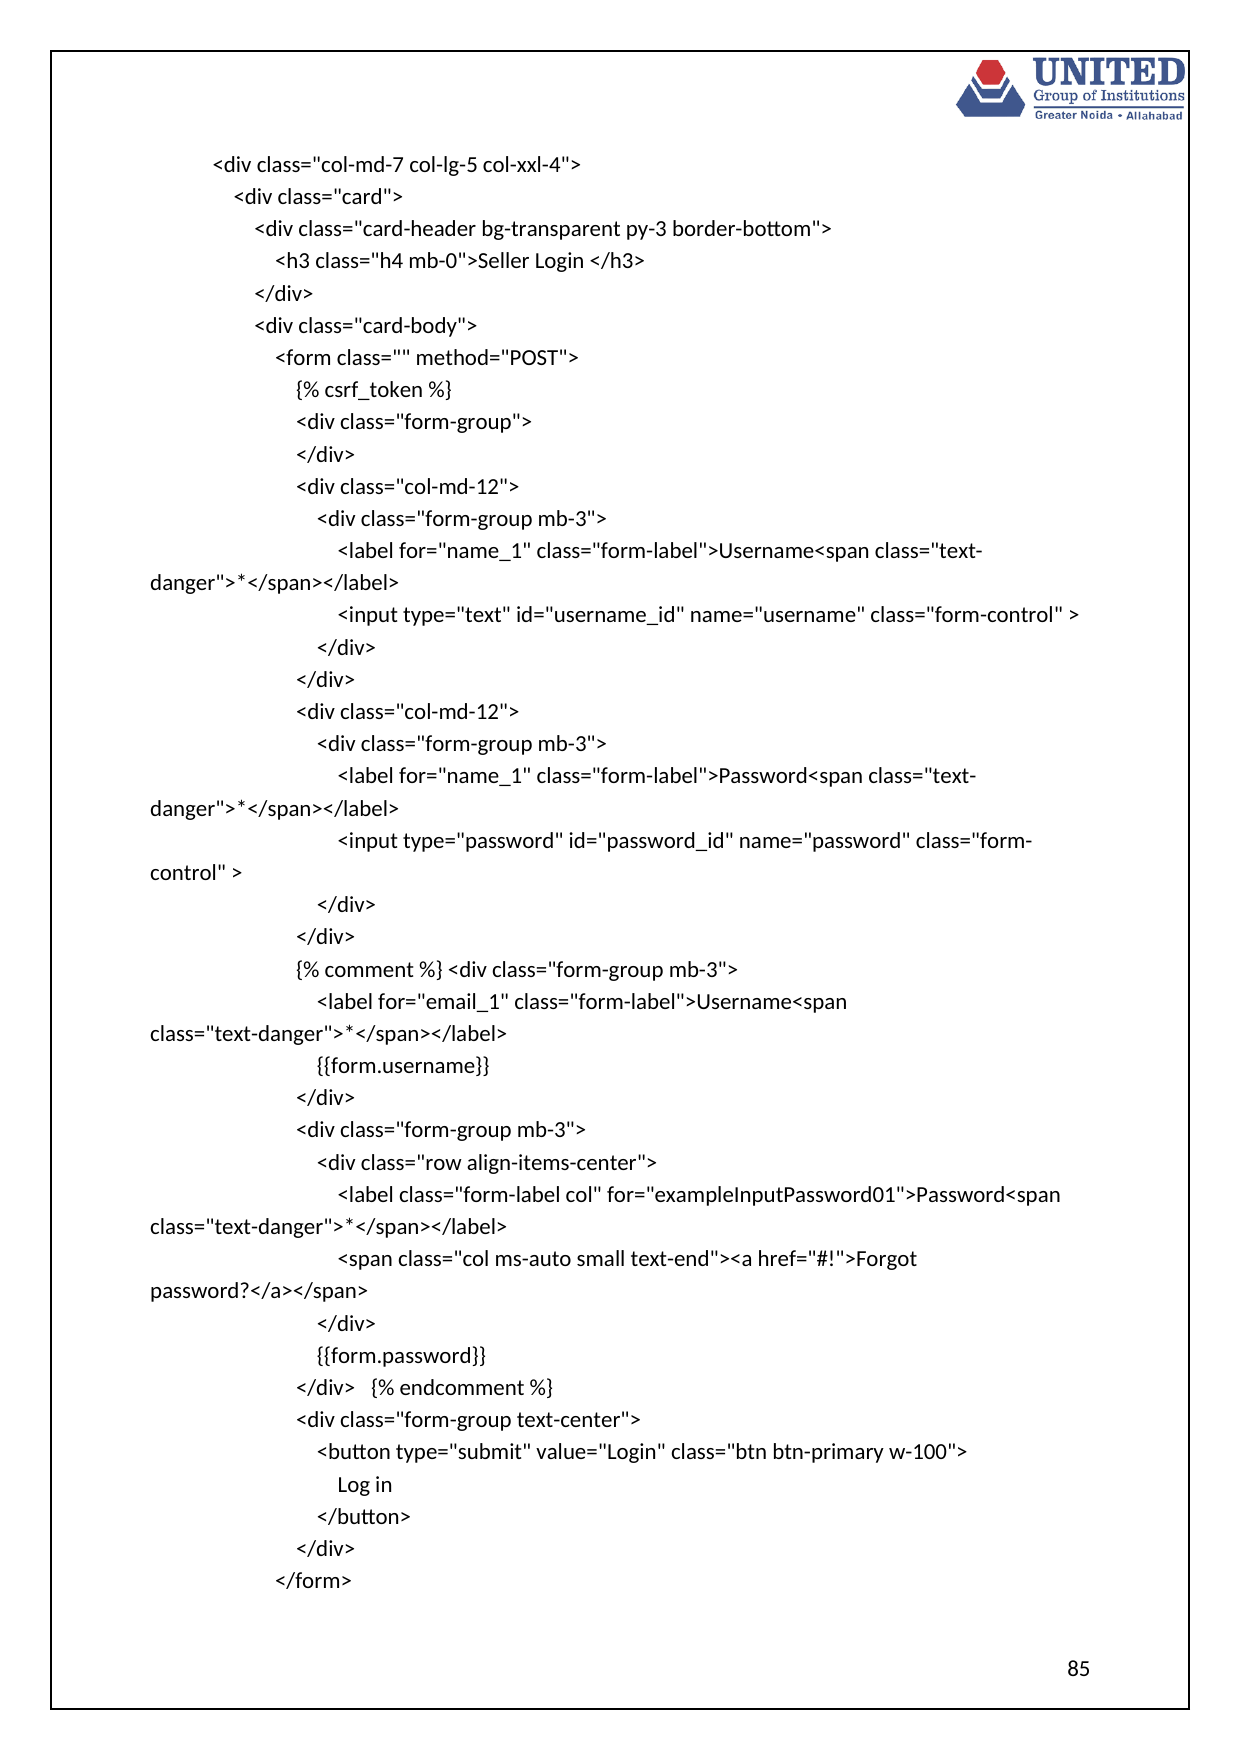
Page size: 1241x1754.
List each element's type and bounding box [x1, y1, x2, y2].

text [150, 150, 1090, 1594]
picture [952, 53, 1186, 124]
